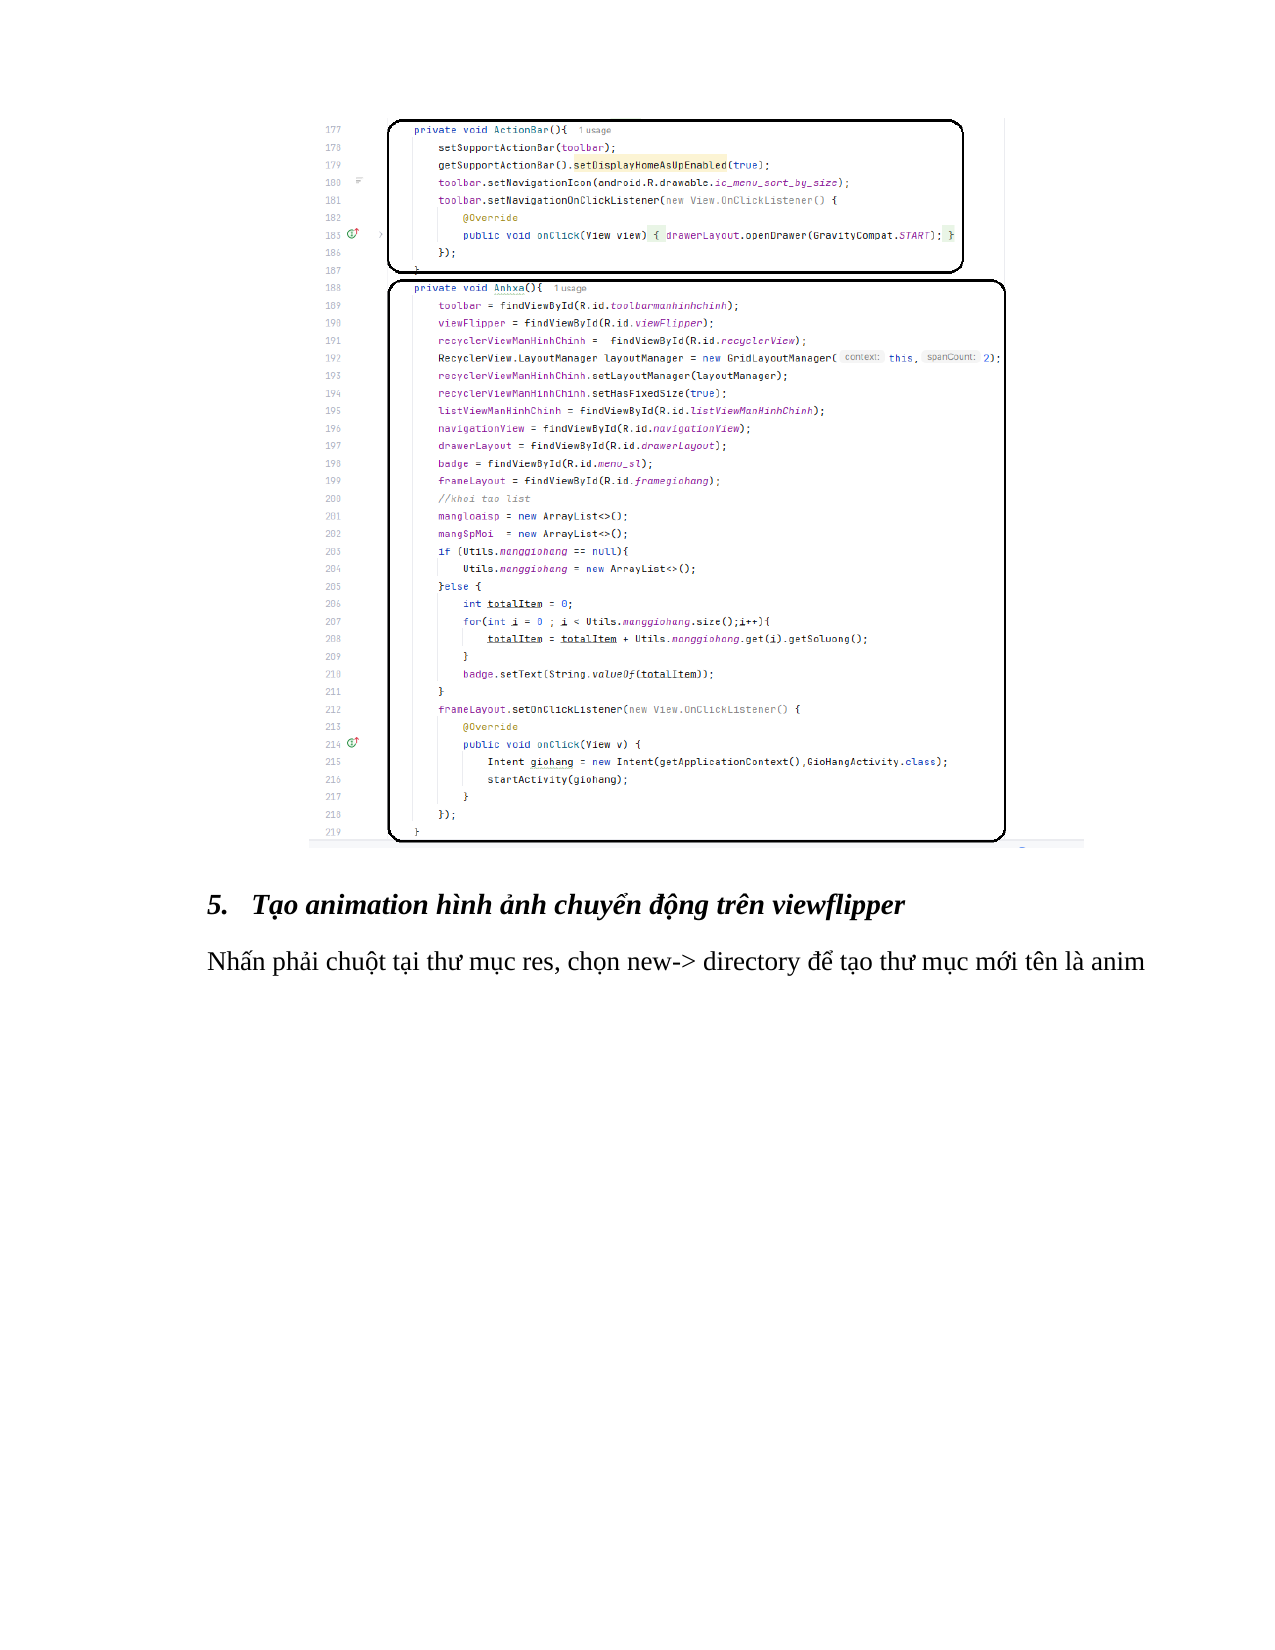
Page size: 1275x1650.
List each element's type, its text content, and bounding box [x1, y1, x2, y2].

list Tạo animation hình ảnh chuyển động trên viewflipper [207, 887, 1186, 921]
text Nhấn phải chuột tại thư mục res, chọn new-> directory để tạo thư mục mới tên là anim [207, 945, 1186, 976]
picture [309, 118, 1084, 864]
